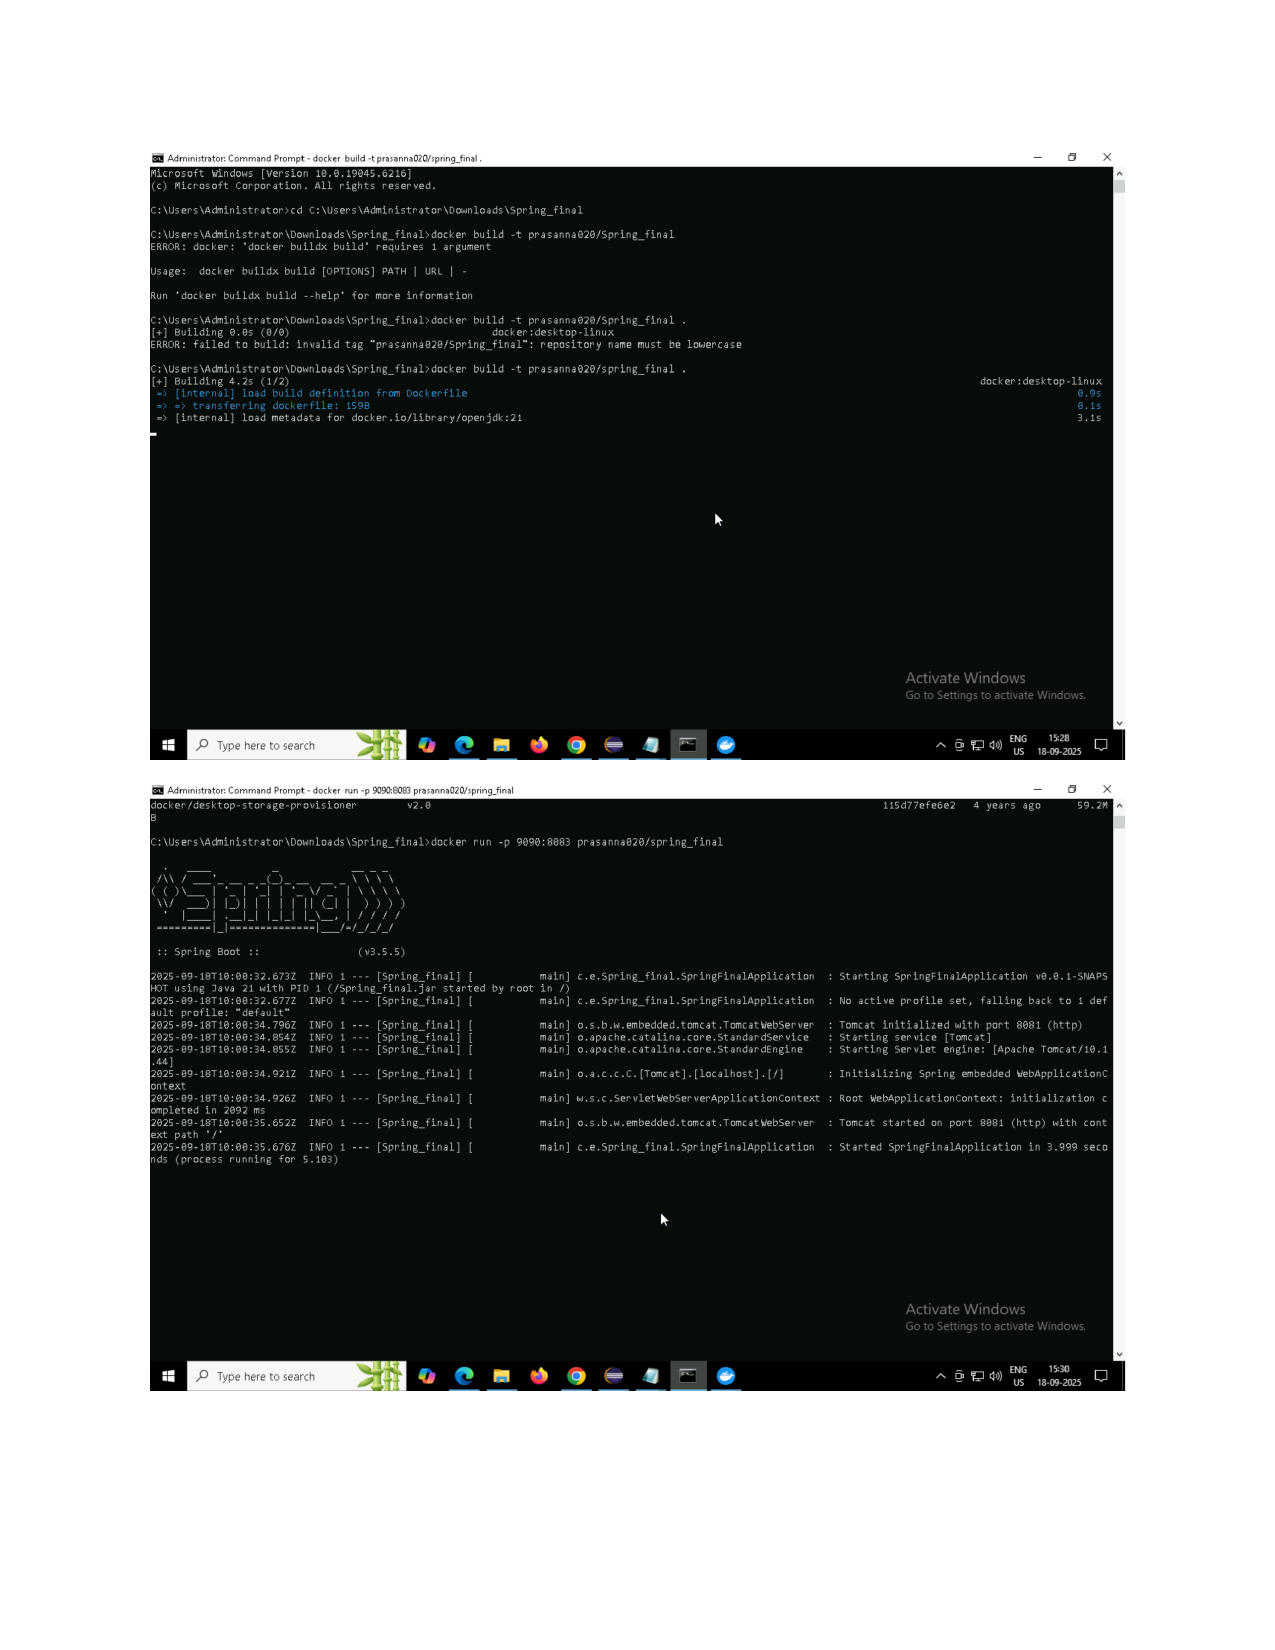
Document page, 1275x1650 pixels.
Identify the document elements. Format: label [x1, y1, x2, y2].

picture [150, 150, 1125, 760]
picture [150, 781, 1125, 1391]
